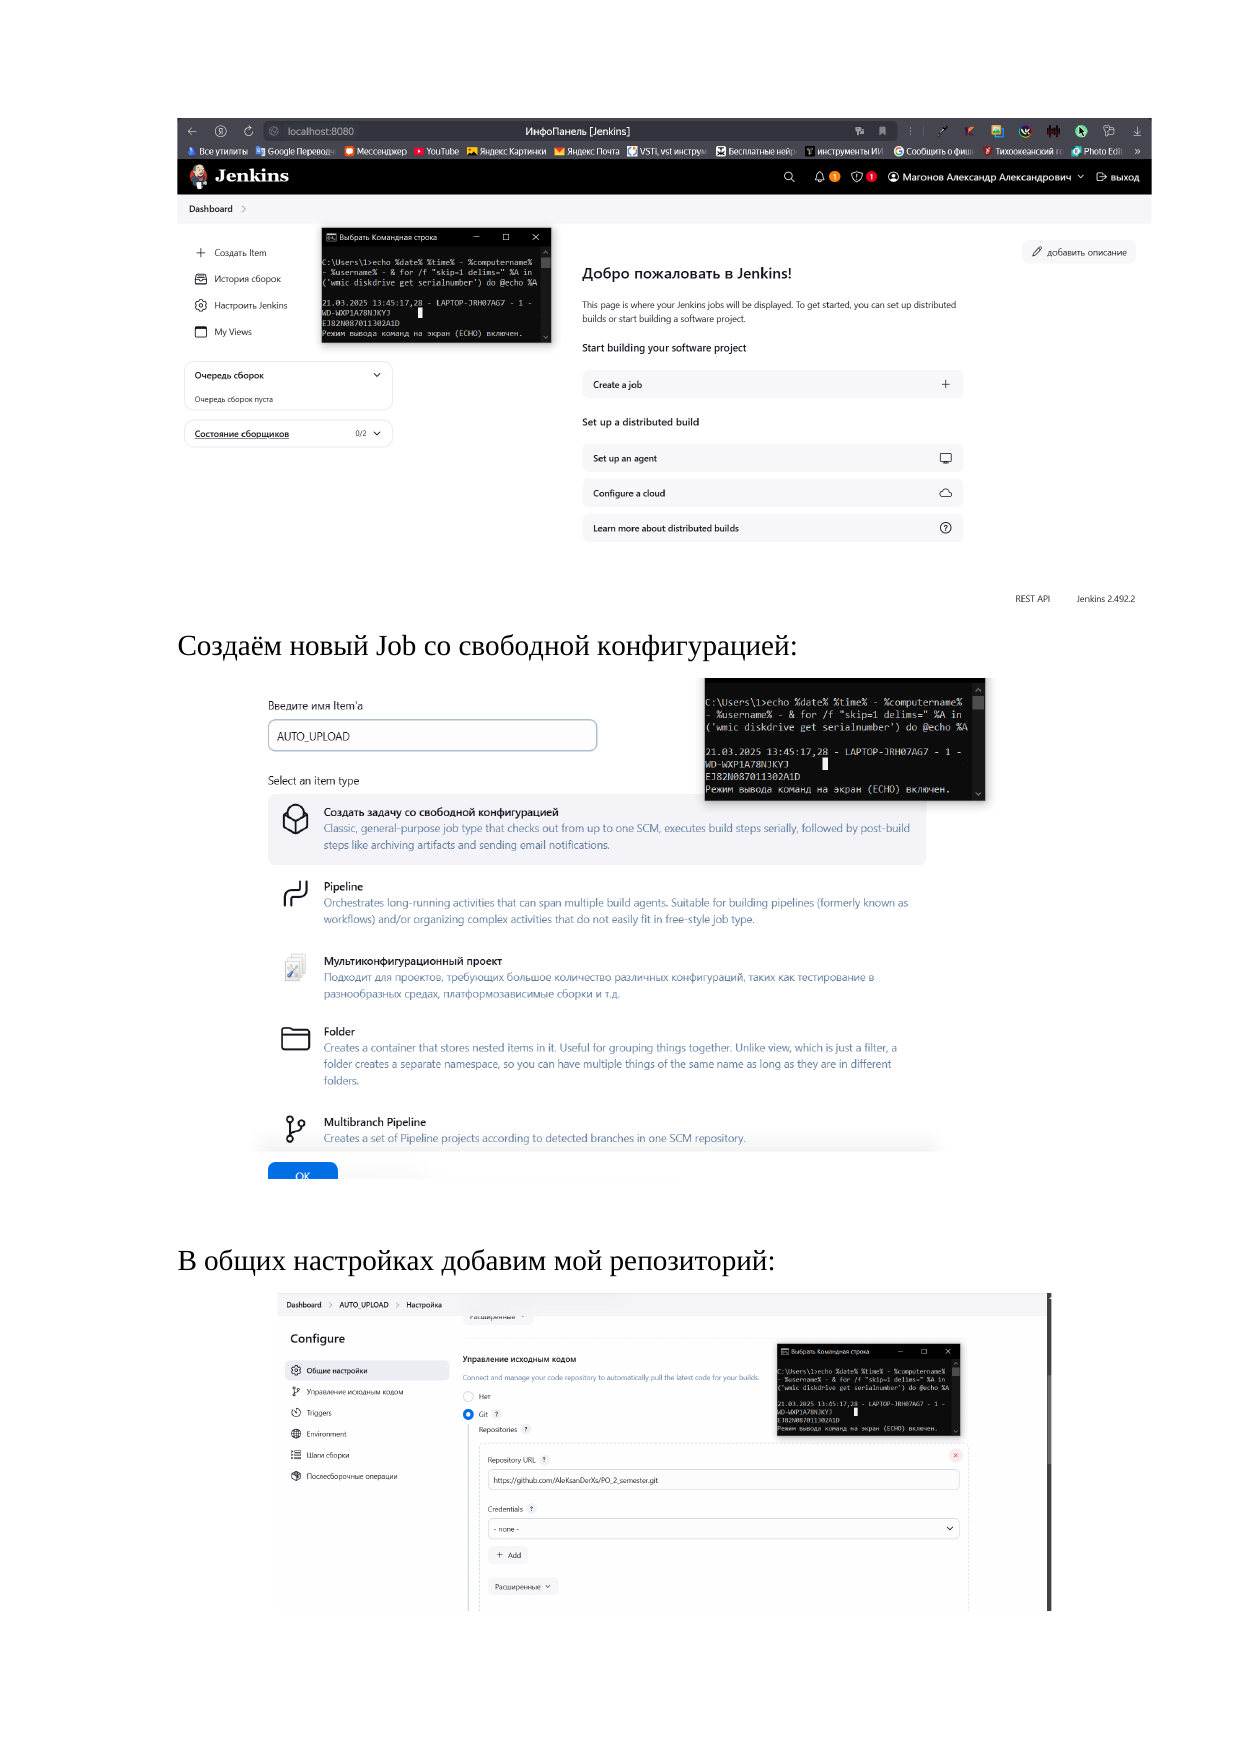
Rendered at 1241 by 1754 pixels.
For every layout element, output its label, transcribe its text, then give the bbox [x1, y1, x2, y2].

text Создаём новый Job со свободной конфигурацией: [177, 628, 1152, 661]
picture [177, 118, 1152, 614]
picture [277, 1293, 1052, 1611]
text В общих настройках добавим мой репозиторий: [177, 1243, 1152, 1276]
picture [177, 678, 1065, 1179]
